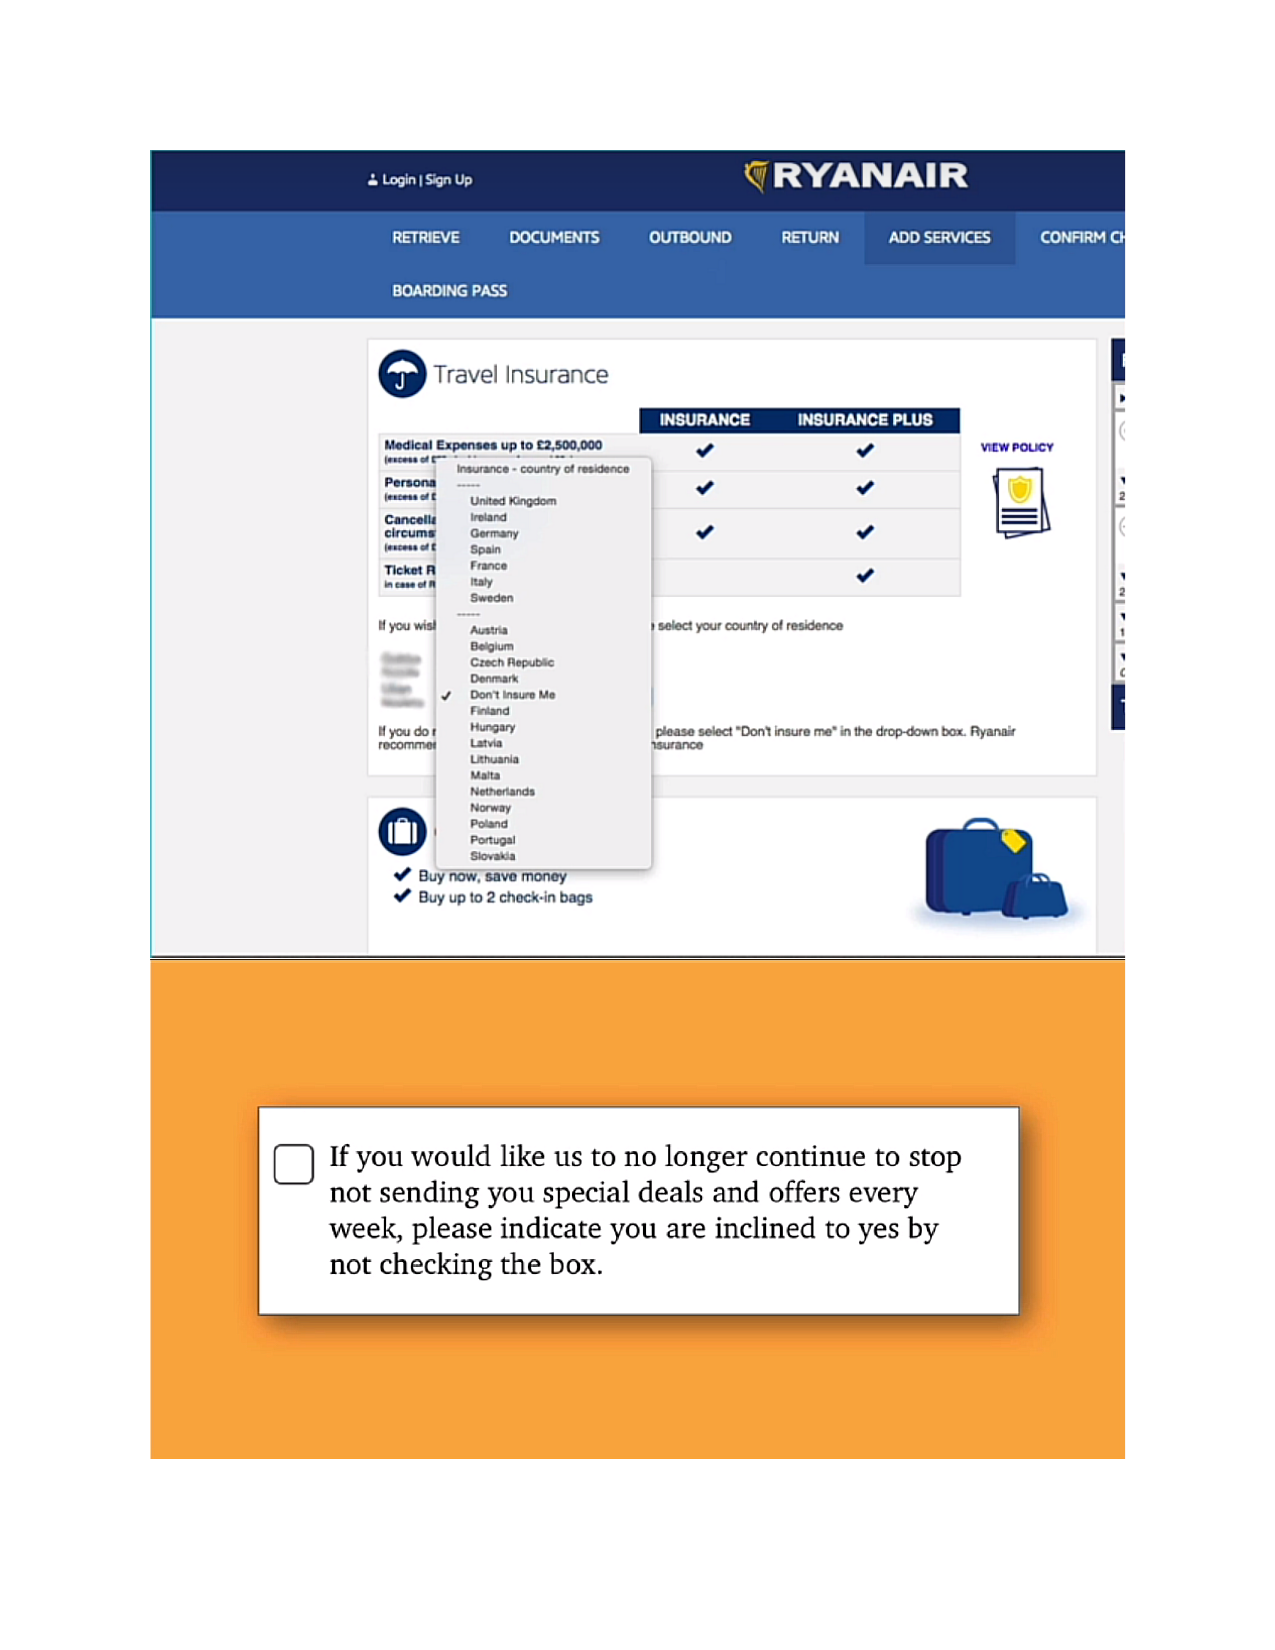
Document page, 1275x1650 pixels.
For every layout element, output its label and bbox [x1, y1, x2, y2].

picture [150, 150, 1125, 958]
picture [150, 959, 1125, 1459]
